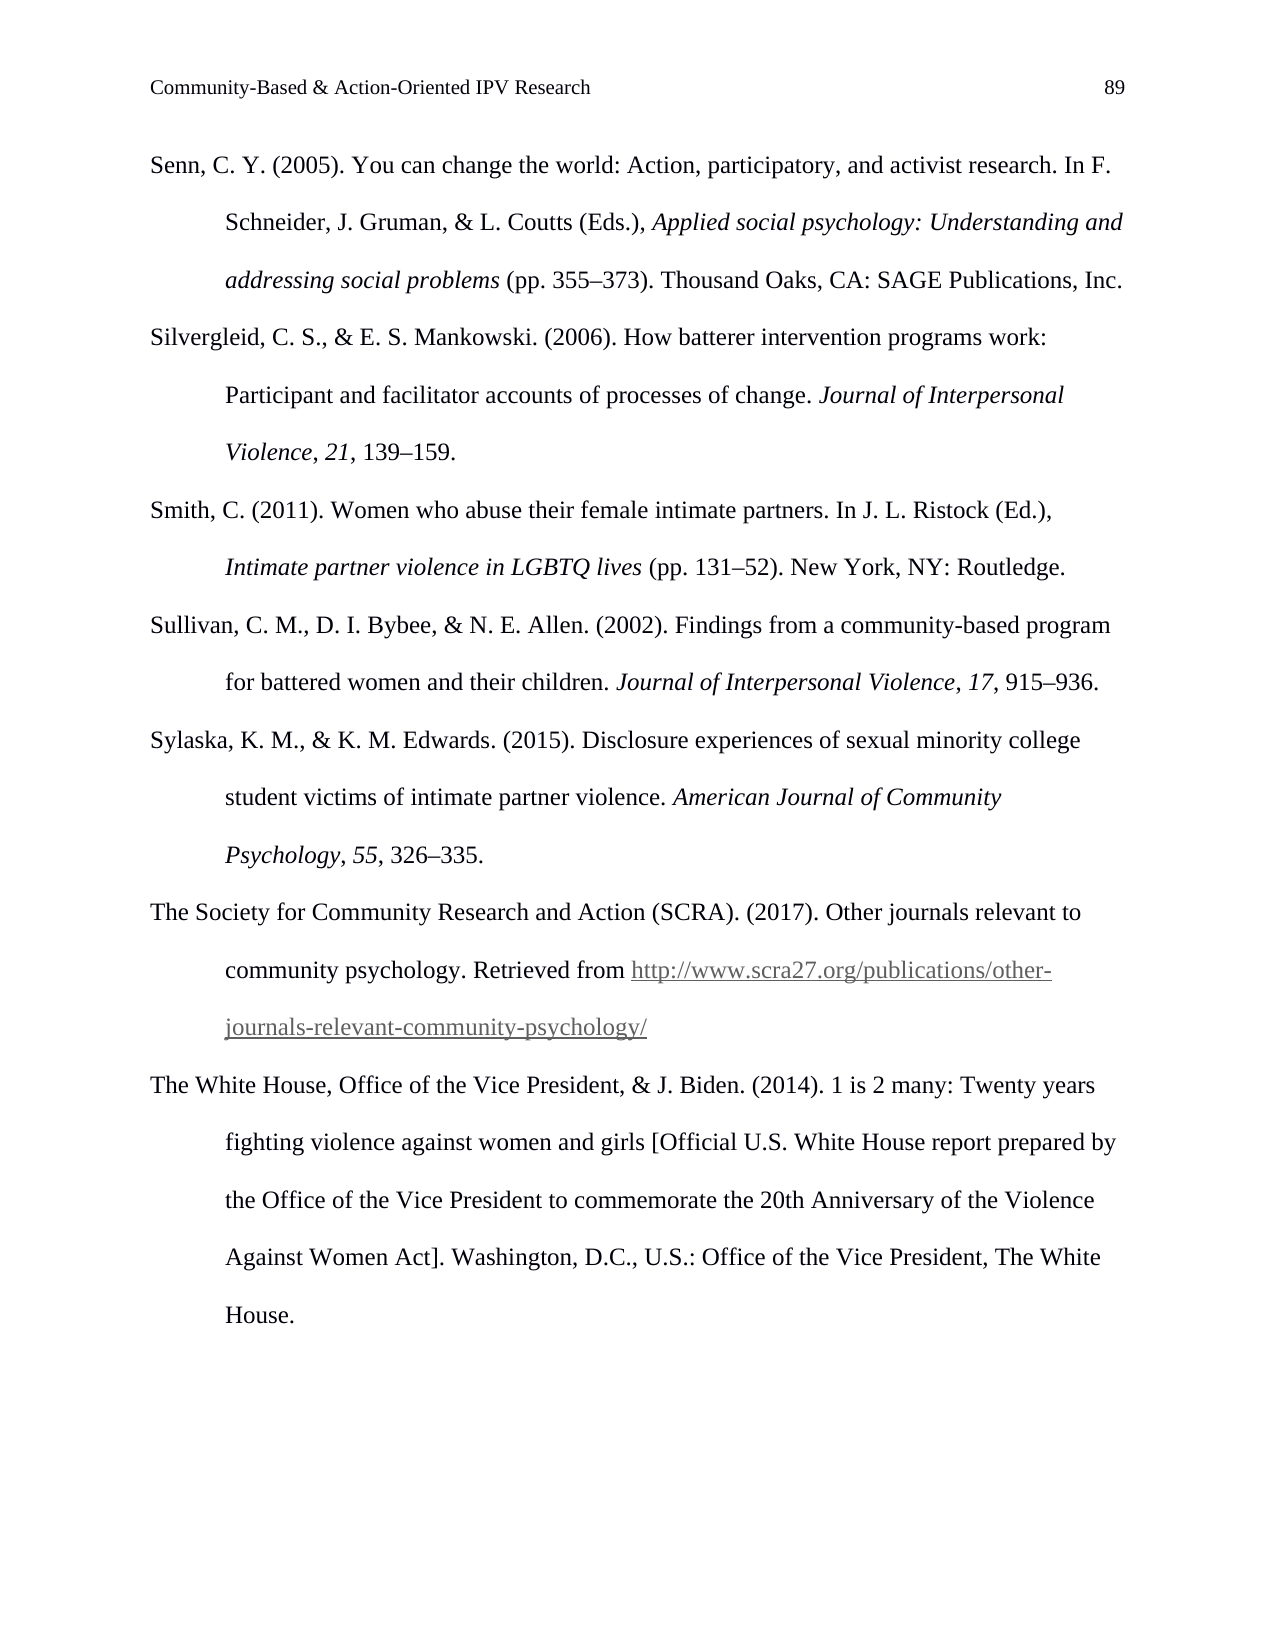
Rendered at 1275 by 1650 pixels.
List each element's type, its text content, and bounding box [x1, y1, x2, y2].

text Silvergleid, C. S., & E. S. Mankowski. (2006). How batterer intervention programs work: Participant and facilitator accounts of processes of change. Journal of Interpersonal Violence, 21, 139–159. [150, 322, 1125, 466]
text Smith, C. (2011). Women who abuse their female intimate partners. In J. L. Ristock (Ed.), Intimate partner violence in LGBTQ lives (pp. 131–52). New York, NY: Routledge. [150, 495, 1125, 581]
text The Society for Community Research and Action (SCRA). (2017). Other journals relevant to community psychology. Retrieved from http://www.scra27.org/publications/other-journals-relevant-community-psychology/ [150, 897, 1125, 1041]
text Sylaska, K. M., & K. M. Edwards. (2015). Disclosure experiences of sexual minority college student victims of intimate partner violence. American Journal of Community Psychology, 55, 326–335. [150, 725, 1125, 869]
text Sullivan, C. M., D. I. Bybee, & N. E. Allen. (2002). Findings from a community-based program for battered women and their children. Journal of Interpersonal Violence, 17, 915–936. [150, 610, 1125, 696]
text Senn, C. Y. (2005). You can change the world: Action, participatory, and activist research. In F. Schneider, J. Gruman, & L. Coutts (Eds.), Applied social psychology: Understanding and addressing social problems (pp. 355–373). Thousand Oaks, CA: SAGE Publications, Inc. [150, 150, 1125, 294]
text The White House, Office of the Vice President, & J. Biden. (2014). 1 is 2 many: Twenty years fighting violence against women and girls [Official U.S. White House report prepared by the Office of the Vice President to commemorate the 20th Anniversary of the Violence Against Women Act]. Washington, D.C., U.S.: Office of the Vice President, The White House. [150, 1070, 1125, 1329]
